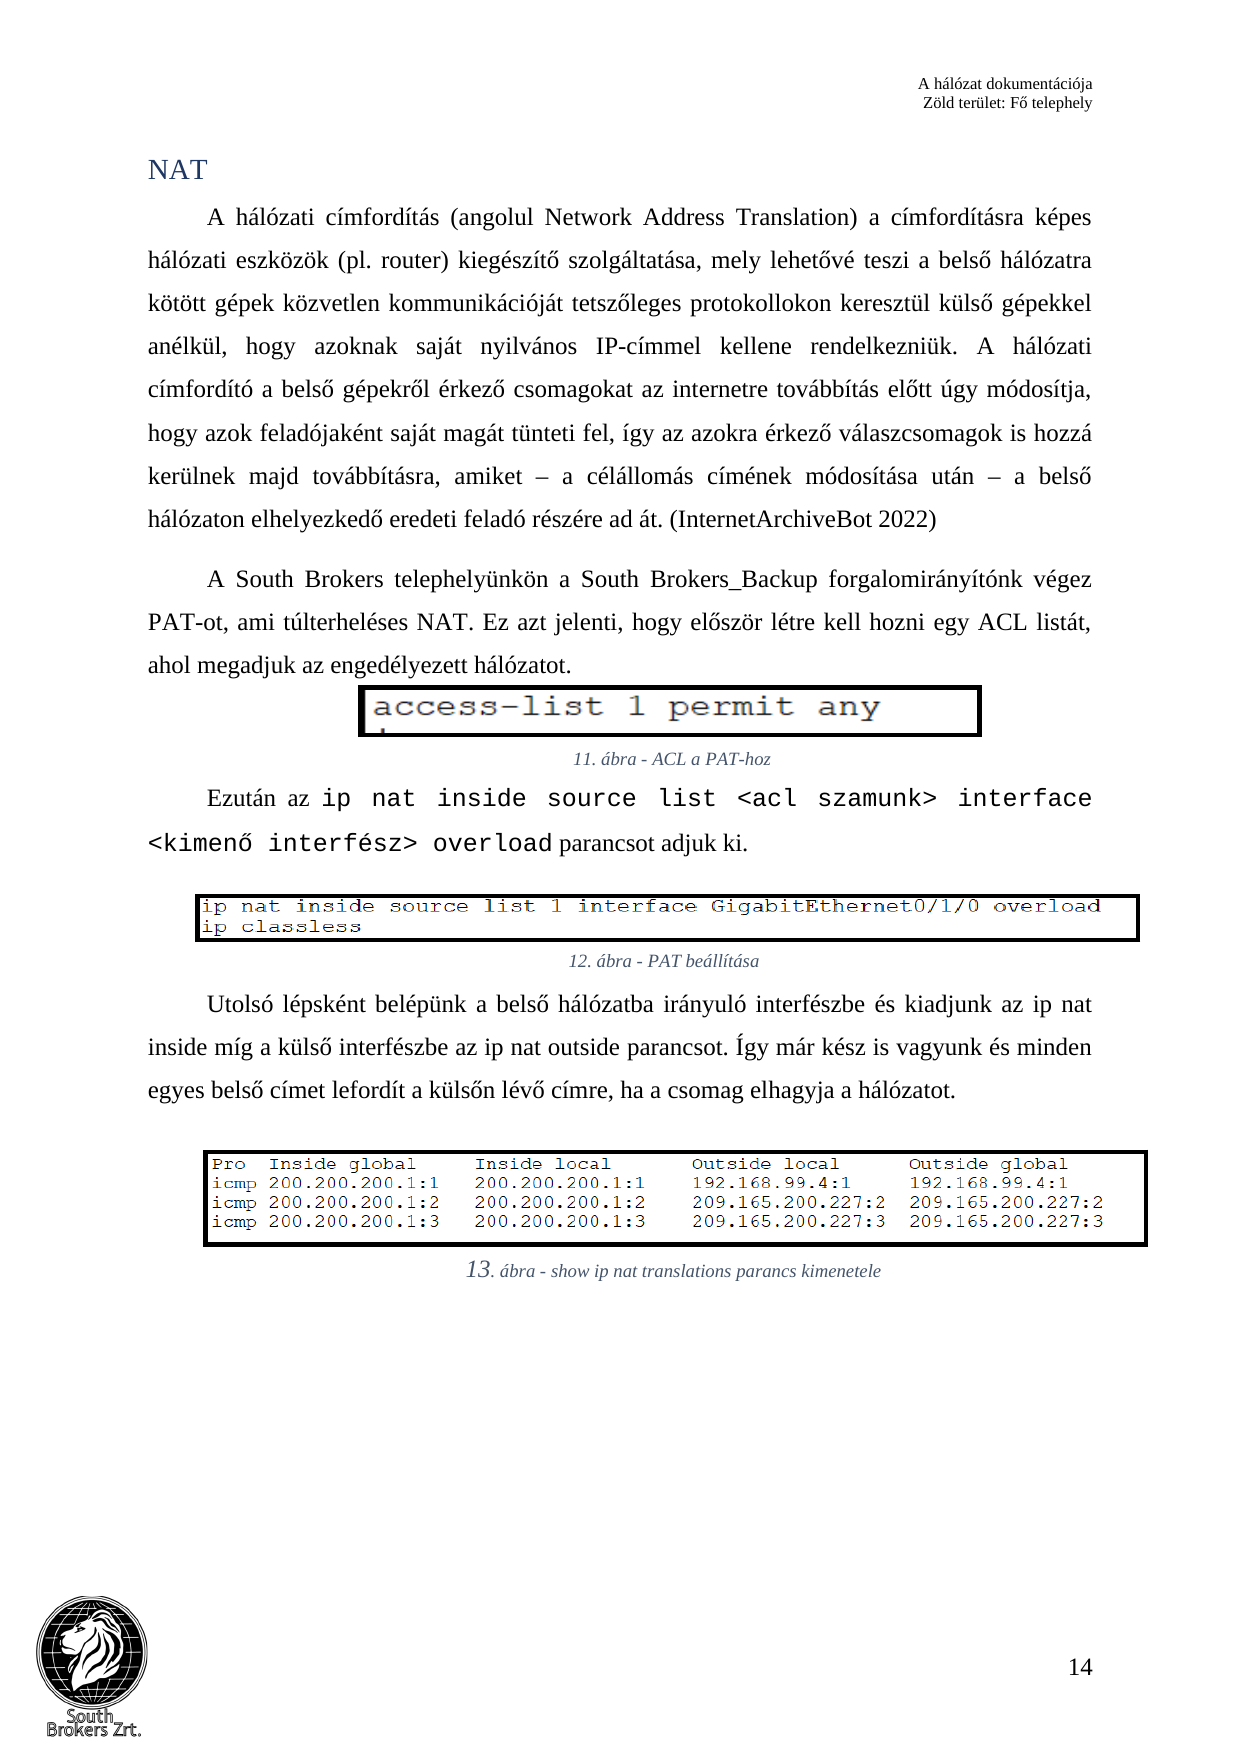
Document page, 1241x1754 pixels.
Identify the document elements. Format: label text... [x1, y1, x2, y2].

text Utolsó lépsként belépünk a belső hálózatba irányuló interfészbe és kiadjunk az ip nat inside míg a külső interfészbe az ip nat outside parancsot. Így már kész is vagyunk és minden egyes belső címet lefordít a külsőn lévő címre, ha a csomag elhagyja a hálózatot. [148, 891, 1093, 1104]
picture [36, 1596, 148, 1739]
subtitle NAT [148, 152, 1093, 185]
picture [208, 1154, 1144, 1242]
text Ezután az ip nat inside source list <acl szamunk> interface <kimenő interfész> overload parancsot adjuk ki. [148, 710, 1093, 859]
picture [363, 690, 977, 733]
text A hálózati címfordítás (angolul Network Address Translation) a címfordításra képes hálózati eszközök (pl. router) kiegészítő szolgáltatása, mely lehetővé teszi a belső hálózatra kötött gépek közvetlen kommunikációját tetszőleges protokollokon keresztül külső gépekkel anélkül, hogy azoknak saját nyilvános IP-címmel kellene rendelkezniük. A hálózati címfordító a belső gépekről érkező csomagokat az internetre továbbítás előtt úgy módosítja, hogy azok feladójaként saját magát tünteti fel, így az azokra érkező válaszcsomagok is hozzá kerülnek majd továbbításra, amiket – a célállomás címének módosítása után – a belső hálózaton elhelyezkedő eredeti feladó részére ad át. (InternetArchiveBot 2022) [148, 202, 1093, 533]
text A South Brokers telephelyünkön a South Brokers_Backup forgalomirányítónk végez PAT-ot, ami túlterheléses NAT. Ez azt jelenti, hogy először létre kell hozni egy ACL listát, ahol megadjuk az engedélyezett hálózatot. [148, 564, 1093, 679]
picture [200, 898, 1136, 938]
